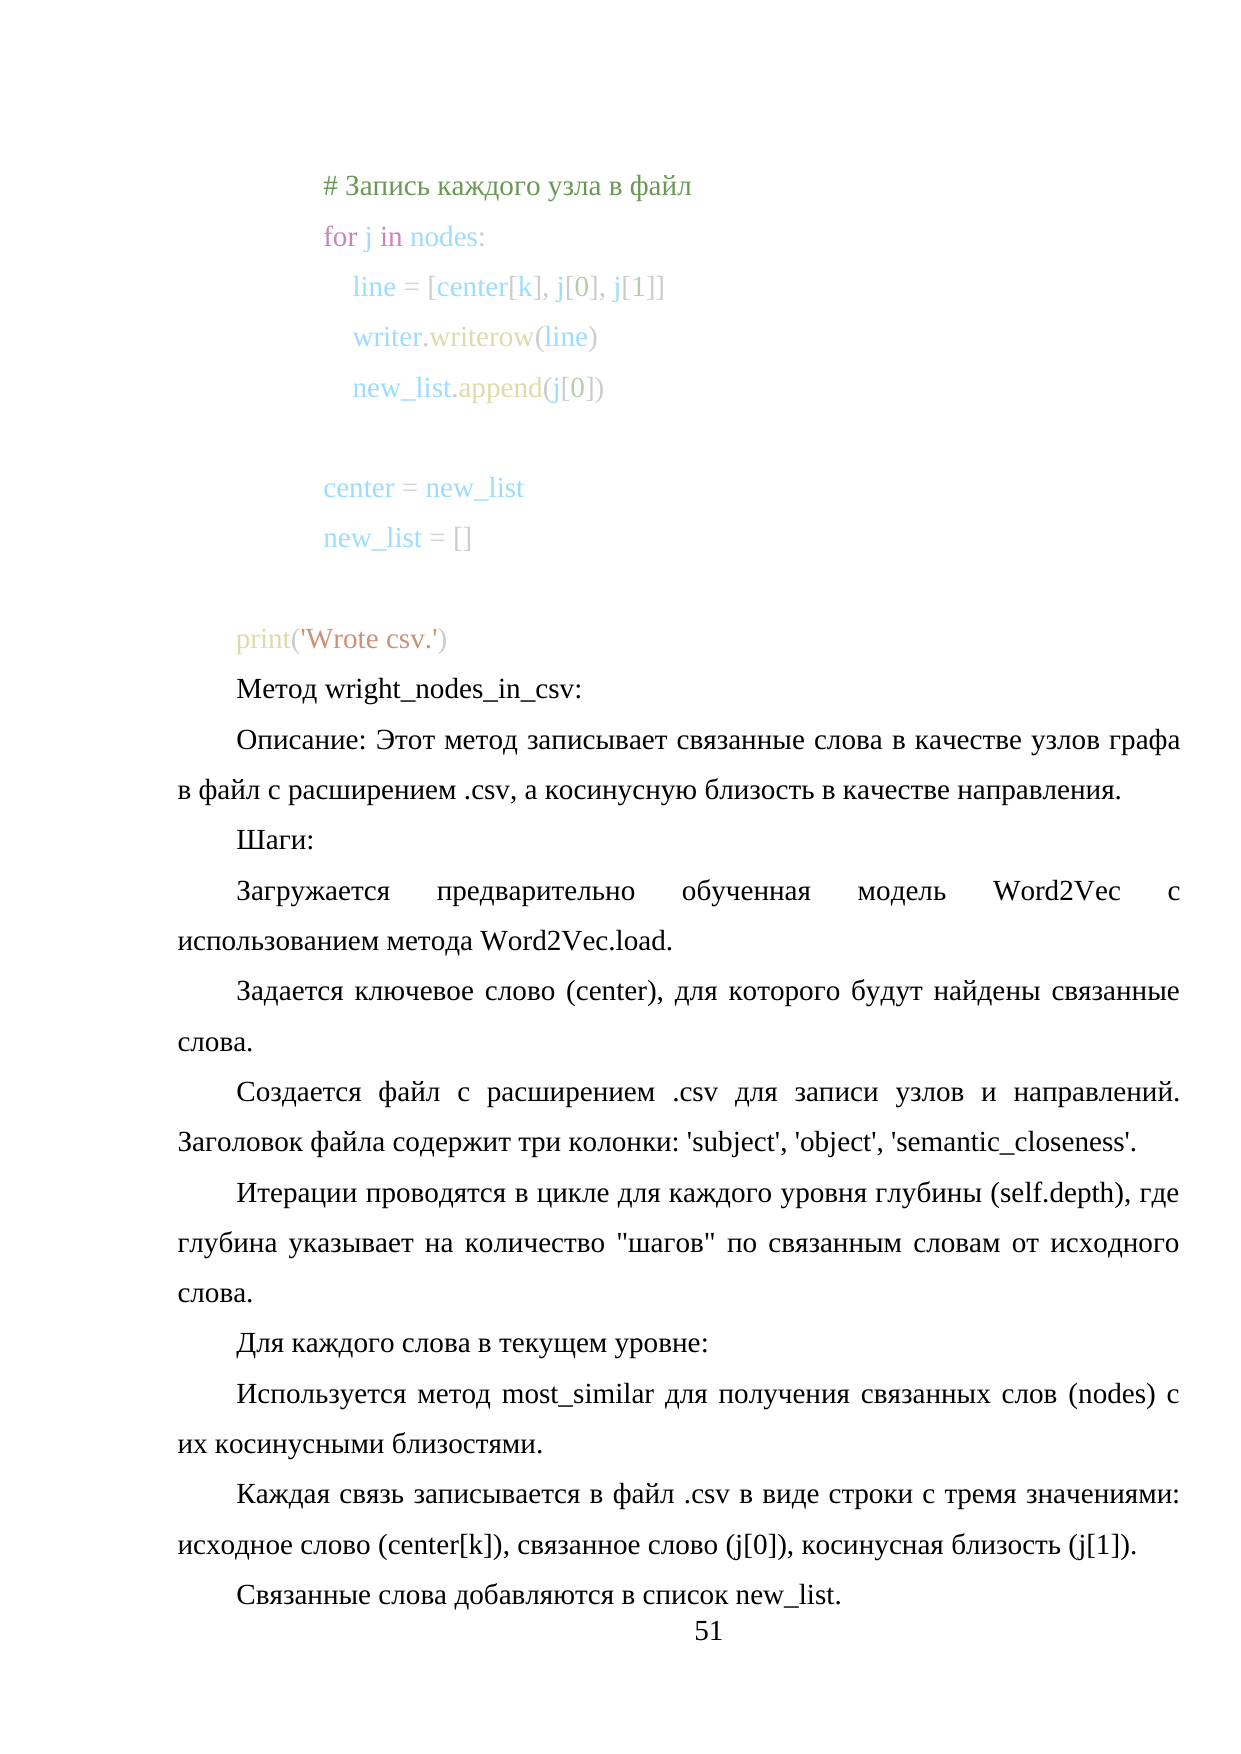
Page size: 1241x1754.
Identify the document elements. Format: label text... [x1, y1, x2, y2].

text center = new_list [177, 470, 1181, 504]
text Каждая связь записывается в файл .csv в виде строки с тремя значениями: исходное слово (center[k]), связанное слово (j[0]), косинусная близость (j[1]). [177, 1477, 1181, 1560]
text Описание: Этот метод записывает связанные слова в качестве узлов графа в файл с расширением .csv, а косинусную близость в качестве направления. [177, 722, 1181, 806]
text Метод wright_nodes_in_csv: [177, 672, 1181, 705]
text Загружается предварительно обученная модель Word2Vec с использованием метода Word2Vec.load. [177, 873, 1181, 957]
text new_list.append(j[0]) [177, 370, 1181, 403]
text Для каждого слова в текущем уровне: [177, 1326, 1181, 1359]
text Шаги: [177, 822, 1181, 856]
text Создается файл с расширением .csv для записи узлов и направлений. Заголовок файла содержит три колонки: 'subject', 'object', 'semantic_closeness'. [177, 1074, 1181, 1158]
text print('Wrote csv.') [177, 621, 1181, 655]
text writer.writerow(line) [177, 319, 1181, 353]
text new_list = [] [177, 521, 1181, 554]
text Итерации проводятся в цикле для каждого уровня глубины (self.depth), где глубина указывает на количество "шагов" по связанным словам от исходного слова. [177, 1175, 1181, 1309]
text Используется метод most_similar для получения связанных слов (nodes) с их косинусными близостями. [177, 1376, 1181, 1460]
text # Запись каждого узла в файл [177, 168, 1181, 202]
text line = [center[k], j[0], j[1]] [177, 269, 1181, 303]
text Задается ключевое слово (center), для которого будут найдены связанные слова. [177, 973, 1181, 1057]
text for j in nodes: [177, 219, 1181, 252]
text Связанные слова добавляются в список new_list. [177, 1577, 1181, 1611]
